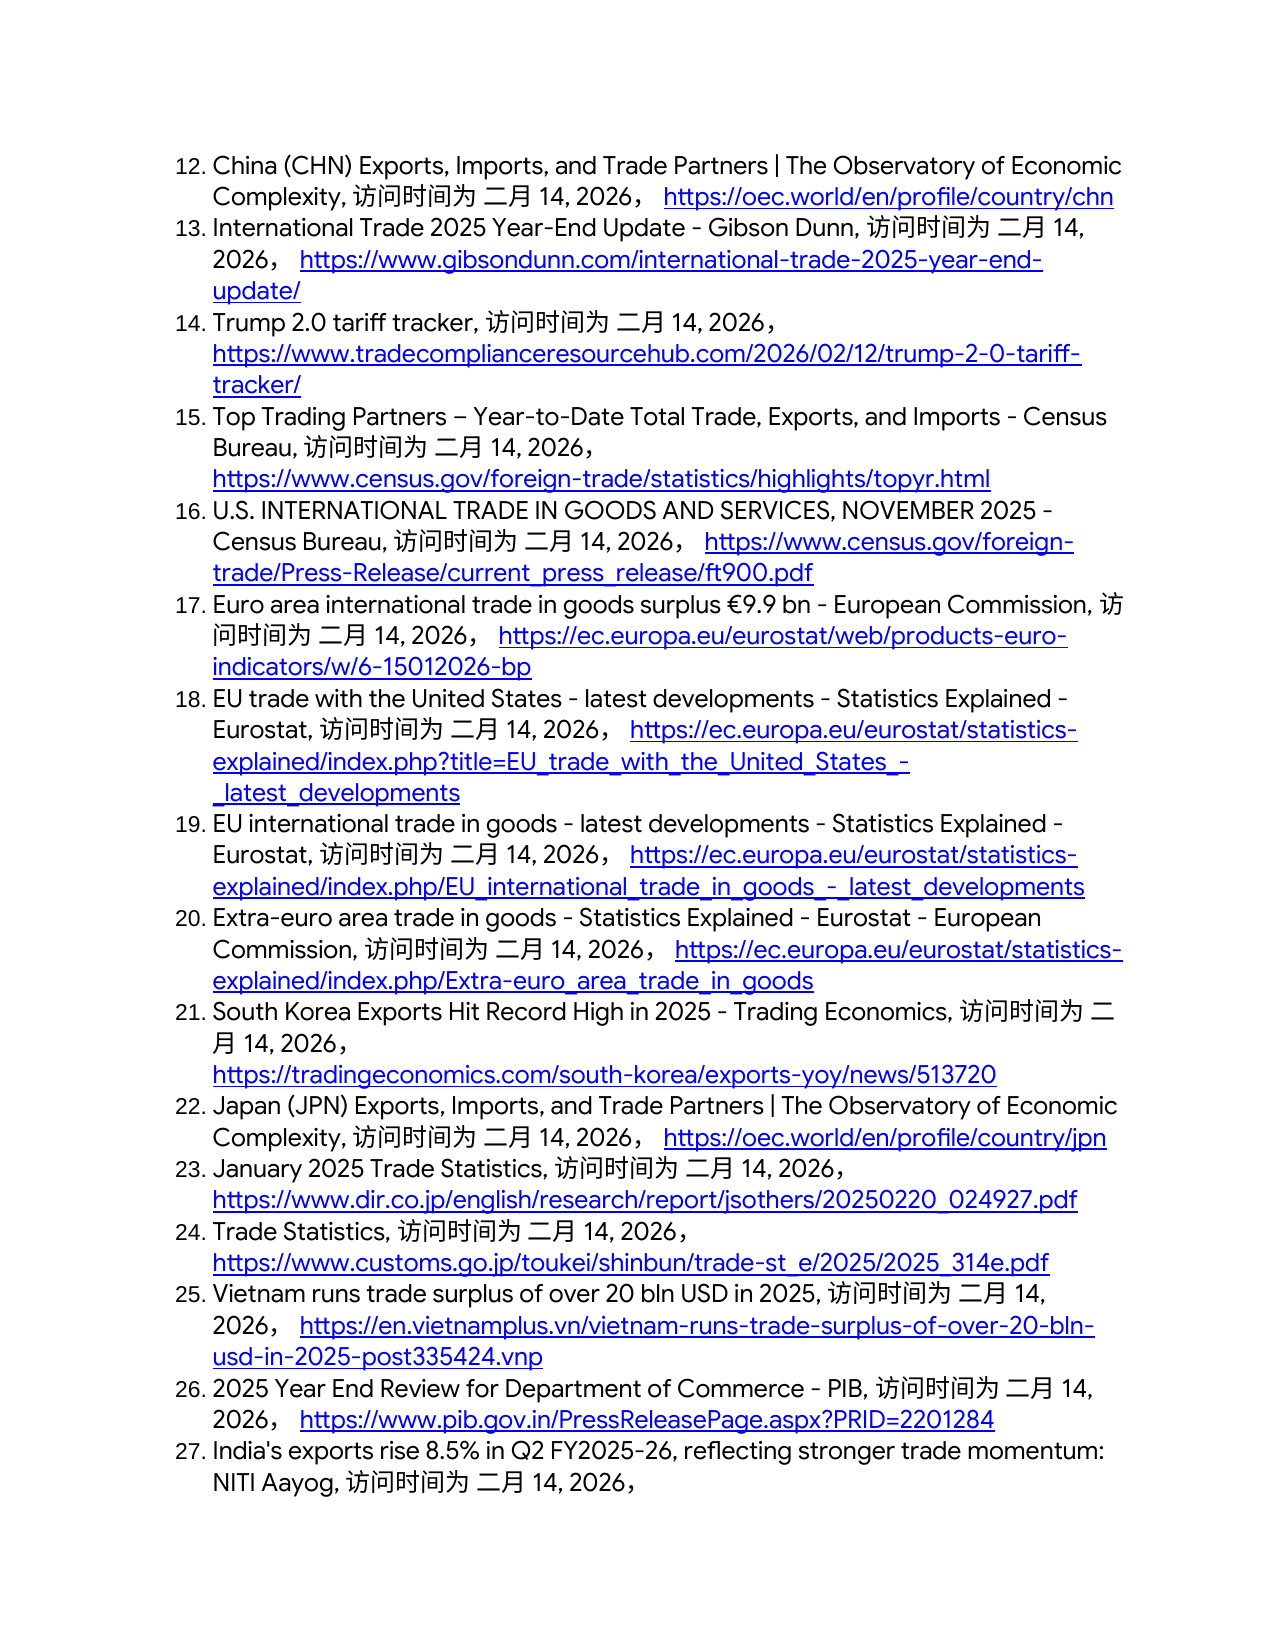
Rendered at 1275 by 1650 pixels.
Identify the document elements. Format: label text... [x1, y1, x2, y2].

list International Trade 2025 Year-End Update - Gibson Dunn, 访问时间为 二月 14, 2026， https://www.gibsondunn.com/international-trade-2025-year-end-update/ [175, 213, 1125, 307]
list U.S. INTERNATIONAL TRADE IN GOODS AND SERVICES, NOVEMBER 2025 - Census Bureau, 访问时间为 二月 14, 2026， https://www.census.gov/foreign-trade/Press-Release/current_press_release/ft900.pdf [175, 495, 1125, 589]
list South Korea Exports Hit Record High in 2025 - Trading Economics, 访问时间为 二月 14, 2026， https://tradingeconomics.com/south-korea/exports-yoy/news/513720 [175, 997, 1125, 1091]
list Vietnam runs trade surplus of over 20 bln USD in 2025, 访问时间为 二月 14, 2026， https://en.vietnamplus.vn/vietnam-runs-trade-surplus-of-over-20-bln-usd-in-2025-post335424.vnp [175, 1279, 1125, 1373]
list Trump 2.0 tariff tracker, 访问时间为 二月 14, 2026， https://www.tradecomplianceresourcehub.com/2026/02/12/trump-2-0-tariff-tracker/ [175, 307, 1125, 401]
list Japan (JPN) Exports, Imports, and Trade Partners | The Observatory of Economic Complexity, 访问时间为 二月 14, 2026， https://oec.world/en/profile/country/jpn [175, 1091, 1125, 1153]
list EU international trade in goods - latest developments - Statistics Explained - Eurostat, 访问时间为 二月 14, 2026， https://ec.europa.eu/eurostat/statistics-explained/index.php/EU_international_trade_in_goods_-_latest_developments [175, 808, 1125, 902]
list China (CHN) Exports, Imports, and Trade Partners | The Observatory of Economic Complexity, 访问时间为 二月 14, 2026， https://oec.world/en/profile/country/chn [175, 150, 1125, 213]
list EU trade with the United States - latest developments - Statistics Explained - Eurostat, 访问时间为 二月 14, 2026， https://ec.europa.eu/eurostat/statistics-explained/index.php?title=EU_trade_with_the_United_States_-_latest_developments [175, 683, 1125, 808]
list 2025 Year End Review for Department of Commerce - PIB, 访问时间为 二月 14, 2026， https://www.pib.gov.in/PressReleasePage.aspx?PRID=2201284 [175, 1373, 1125, 1436]
list Euro area international trade in goods surplus €9.9 bn - European Commission, 访问时间为 二月 14, 2026， https://ec.europa.eu/eurostat/web/products-euro-indicators/w/6-15012026-bp [175, 589, 1125, 683]
list January 2025 Trade Statistics, 访问时间为 二月 14, 2026， https://www.dir.co.jp/english/research/report/jsothers/20250220_024927.pdf [175, 1153, 1125, 1216]
list Extra-euro area trade in goods - Statistics Explained - Eurostat - European Commission, 访问时间为 二月 14, 2026， https://ec.europa.eu/eurostat/statistics-explained/index.php/Extra-euro_area_trade_in_goods [175, 902, 1125, 997]
list Top Trading Partners – Year-to-Date Total Trade, Exports, and Imports - Census Bureau, 访问时间为 二月 14, 2026， https://www.census.gov/foreign-trade/statistics/highlights/topyr.html [175, 401, 1125, 495]
list Trade Statistics, 访问时间为 二月 14, 2026， https://www.customs.go.jp/toukei/shinbun/trade-st_e/2025/2025_314e.pdf [175, 1216, 1125, 1279]
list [175, 1436, 1125, 1498]
